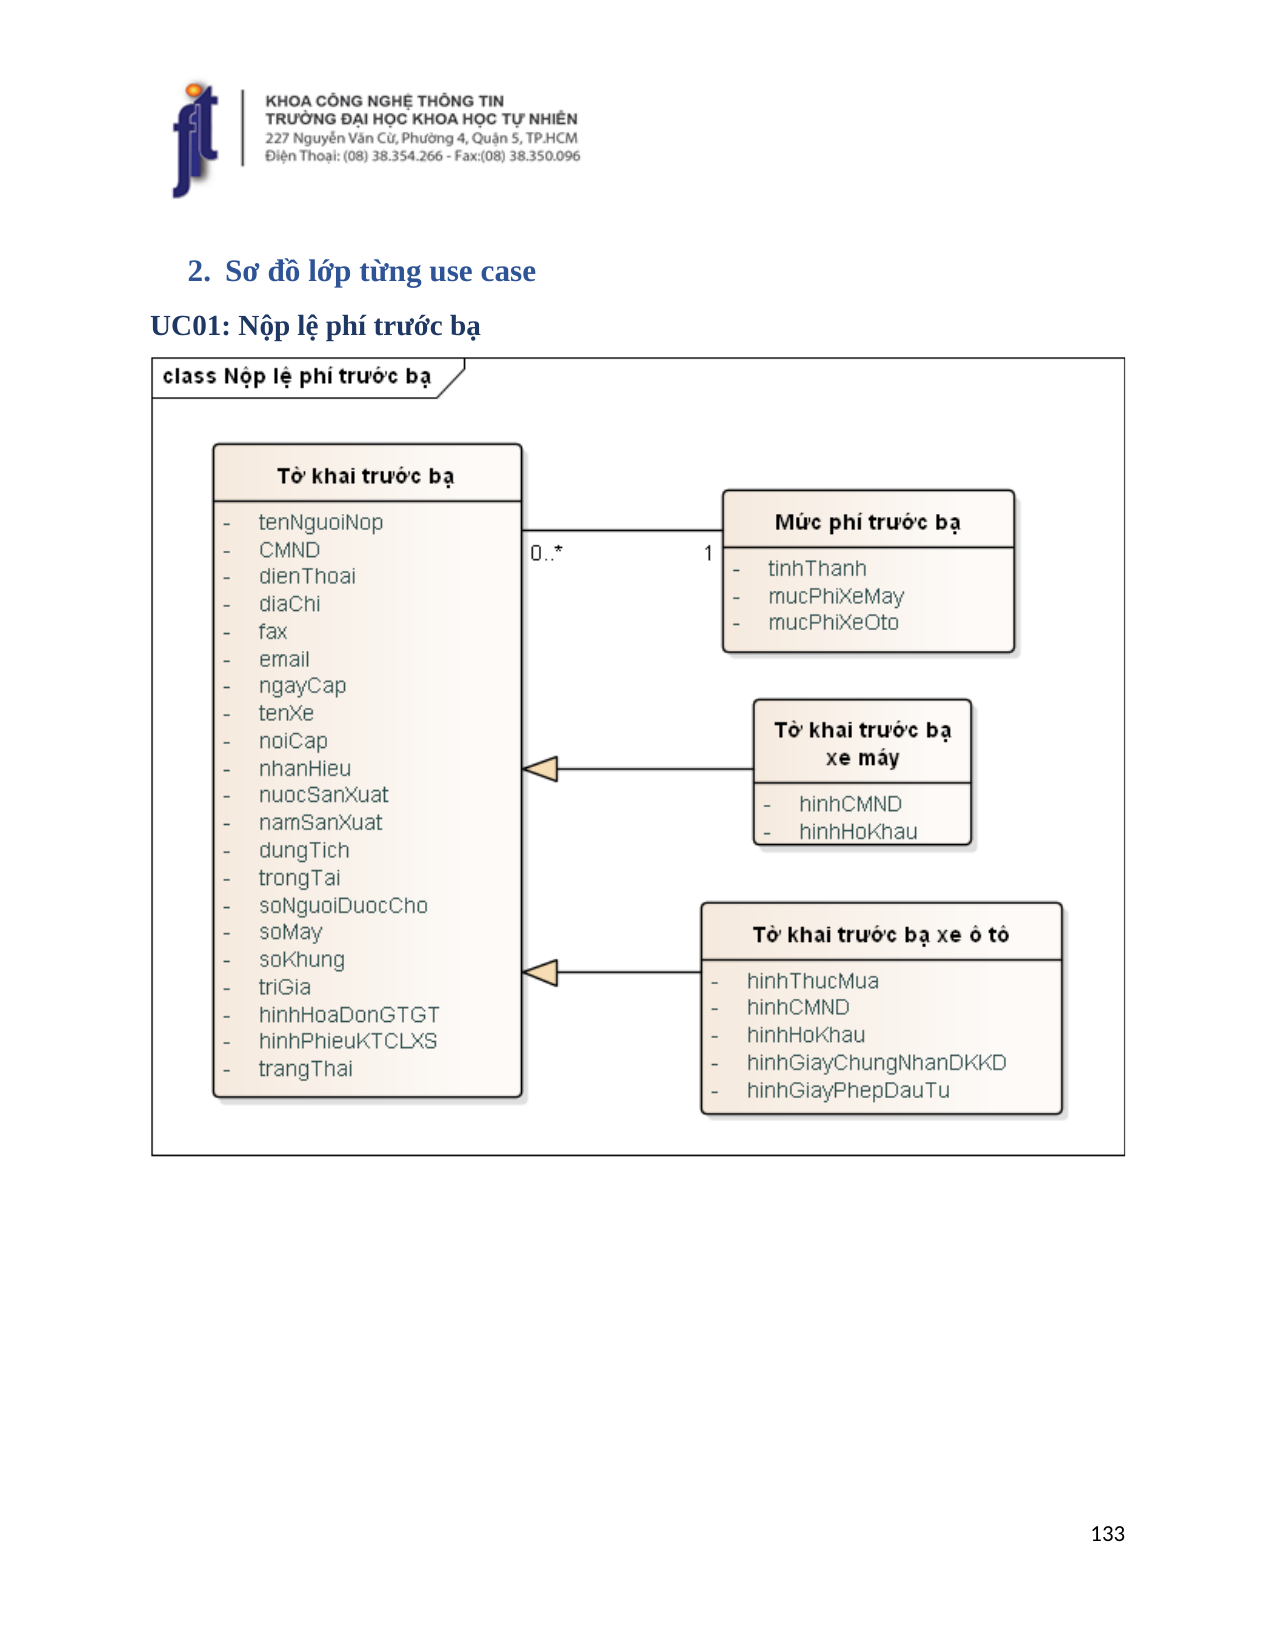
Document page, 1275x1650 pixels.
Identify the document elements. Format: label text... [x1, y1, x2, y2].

picture [150, 356, 1125, 1158]
subtitle UC01: Nộp lệ phí trước bạ [150, 308, 1125, 341]
subtitle Sơ đồ lớp từng use case [187, 252, 1125, 288]
picture [150, 75, 613, 221]
